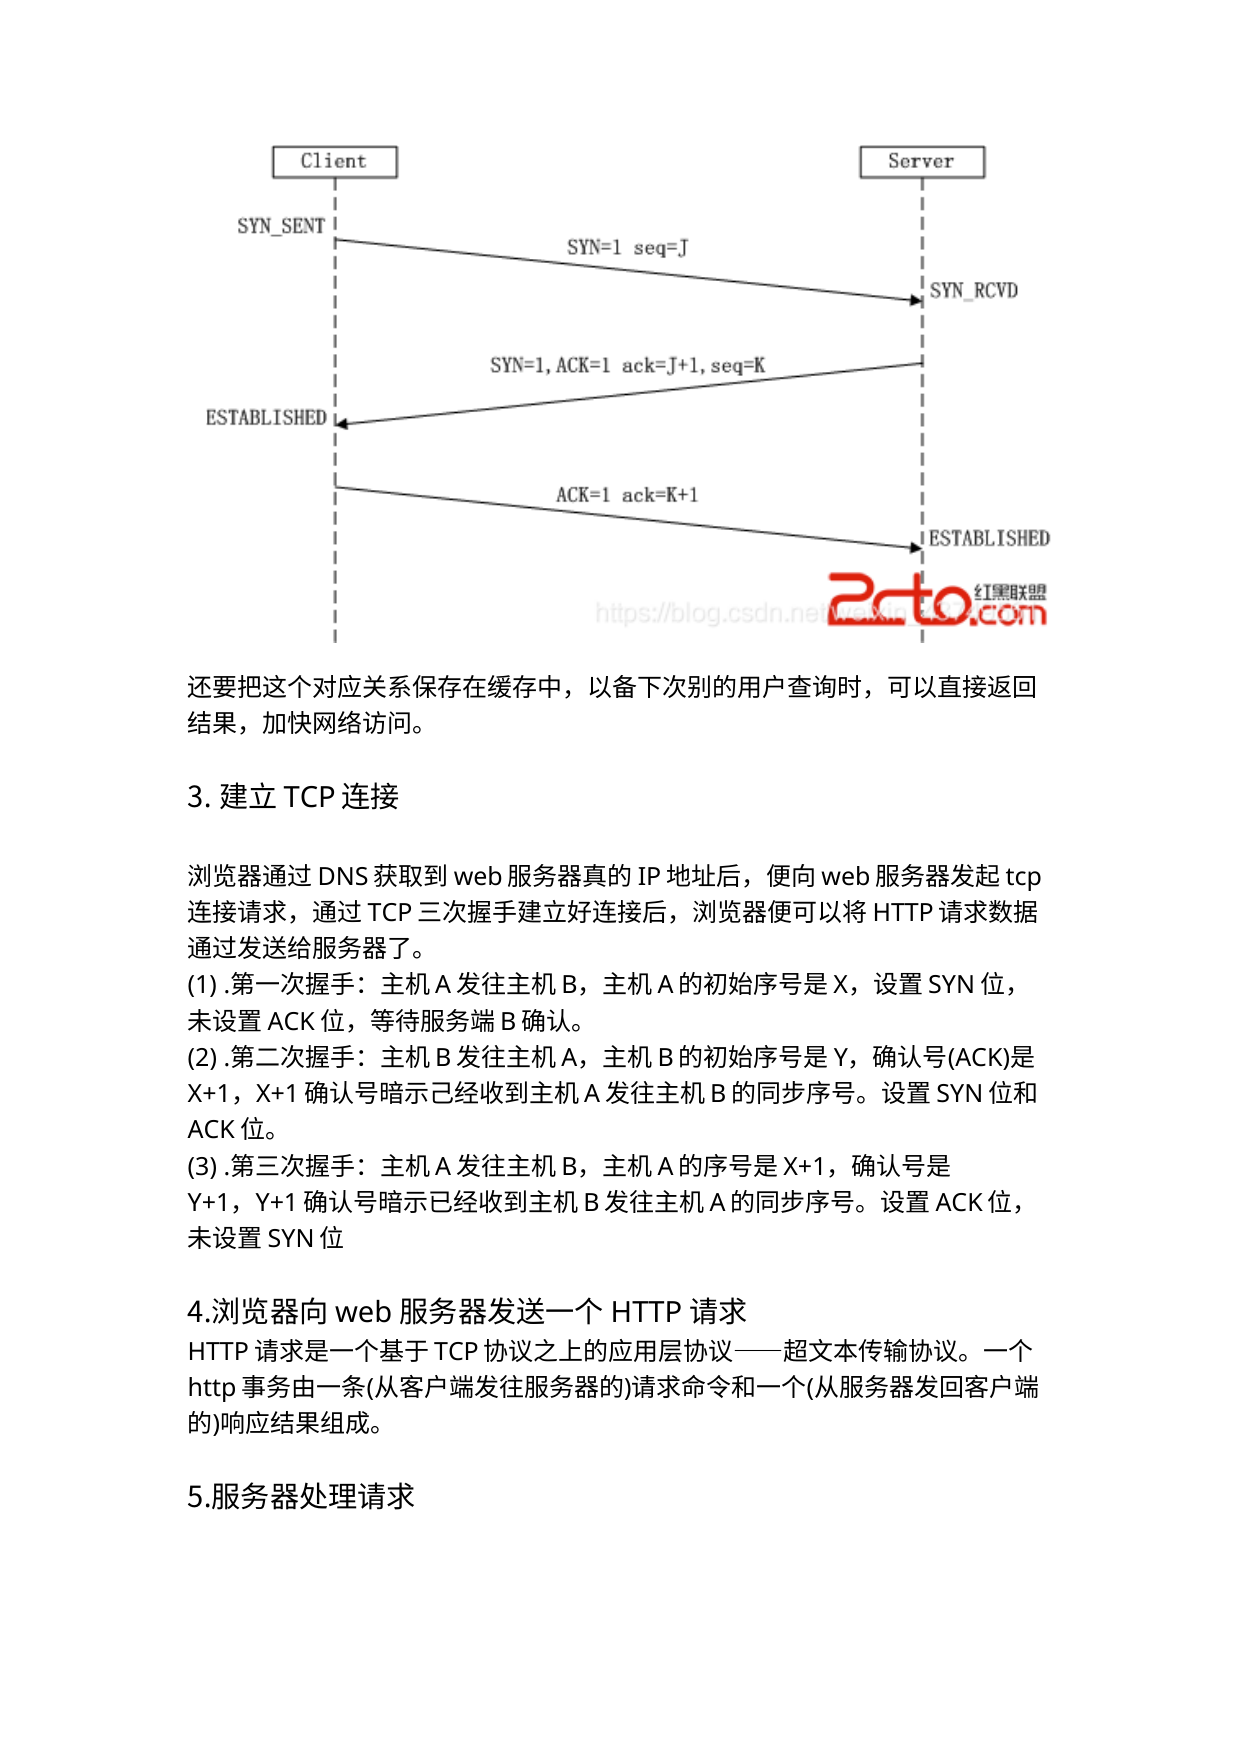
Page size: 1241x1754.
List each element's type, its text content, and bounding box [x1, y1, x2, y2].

text 浏览器通过DNS获取到web服务器真的IP地址后，便向web服务器发起tcp连接请求，通过TCP三次握手建立好连接后，浏览器便可以将HTTP请求数据通过发送给服务器了。 [187, 856, 1053, 965]
text HTTP请求是一个基于TCP协议之上的应用层协议——超文本传输协议。一个http事务由一条(从客户端发往服务器的)请求命令和一个(从服务器发回客户端的)响应结果组成。 [187, 1331, 1053, 1440]
text (2) .第二次握手：主机B发往主机A，主机B的初始序号是Y，确认号(ACK)是X+1，X+1确认号暗示己经收到主机A发往主机B的同步序号。设置SYN位和ACK位。 [187, 1037, 1053, 1146]
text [187, 150, 1053, 740]
picture [206, 145, 1052, 643]
text 3. 建立TCP连接 [187, 774, 1053, 816]
text (3) .第三次握手：主机A发往主机B，主机A的序号是X+1，确认号是Y+1，Y+1确认号暗示已经收到主机B发往主机A的同步序号。设置ACK位，未设置SYN位 [187, 1146, 1053, 1255]
text 4.浏览器向 web 服务器发送一个 HTTP 请求 [187, 1289, 1053, 1331]
text 5.服务器处理请求 [187, 1474, 1053, 1516]
text (1) .第一次握手：主机A发往主机B，主机A的初始序号是X，设置SYN位，未设置ACK位，等待服务端B确认。 [187, 965, 1053, 1037]
